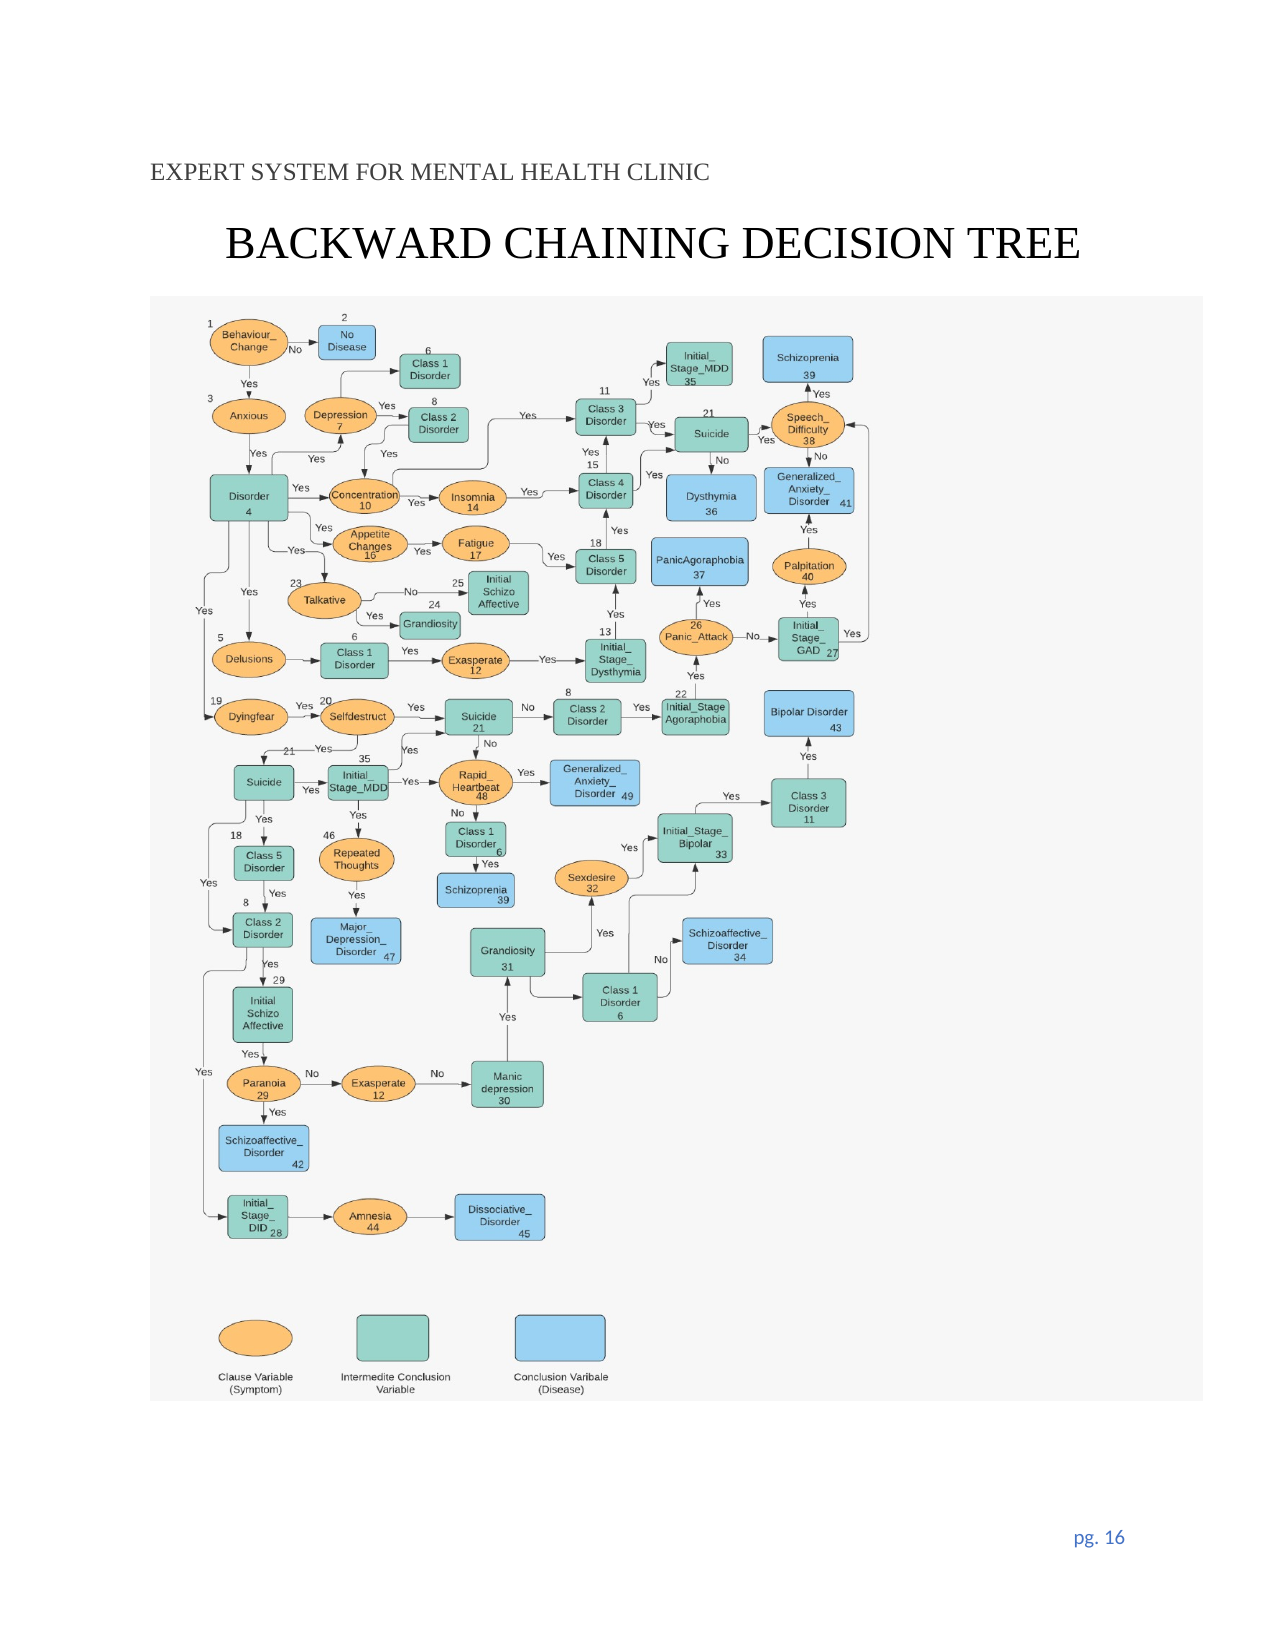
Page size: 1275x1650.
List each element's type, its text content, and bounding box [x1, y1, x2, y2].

list BACKWARD CHAINING DECISION TREE [225, 215, 1125, 268]
picture [150, 296, 1203, 1401]
